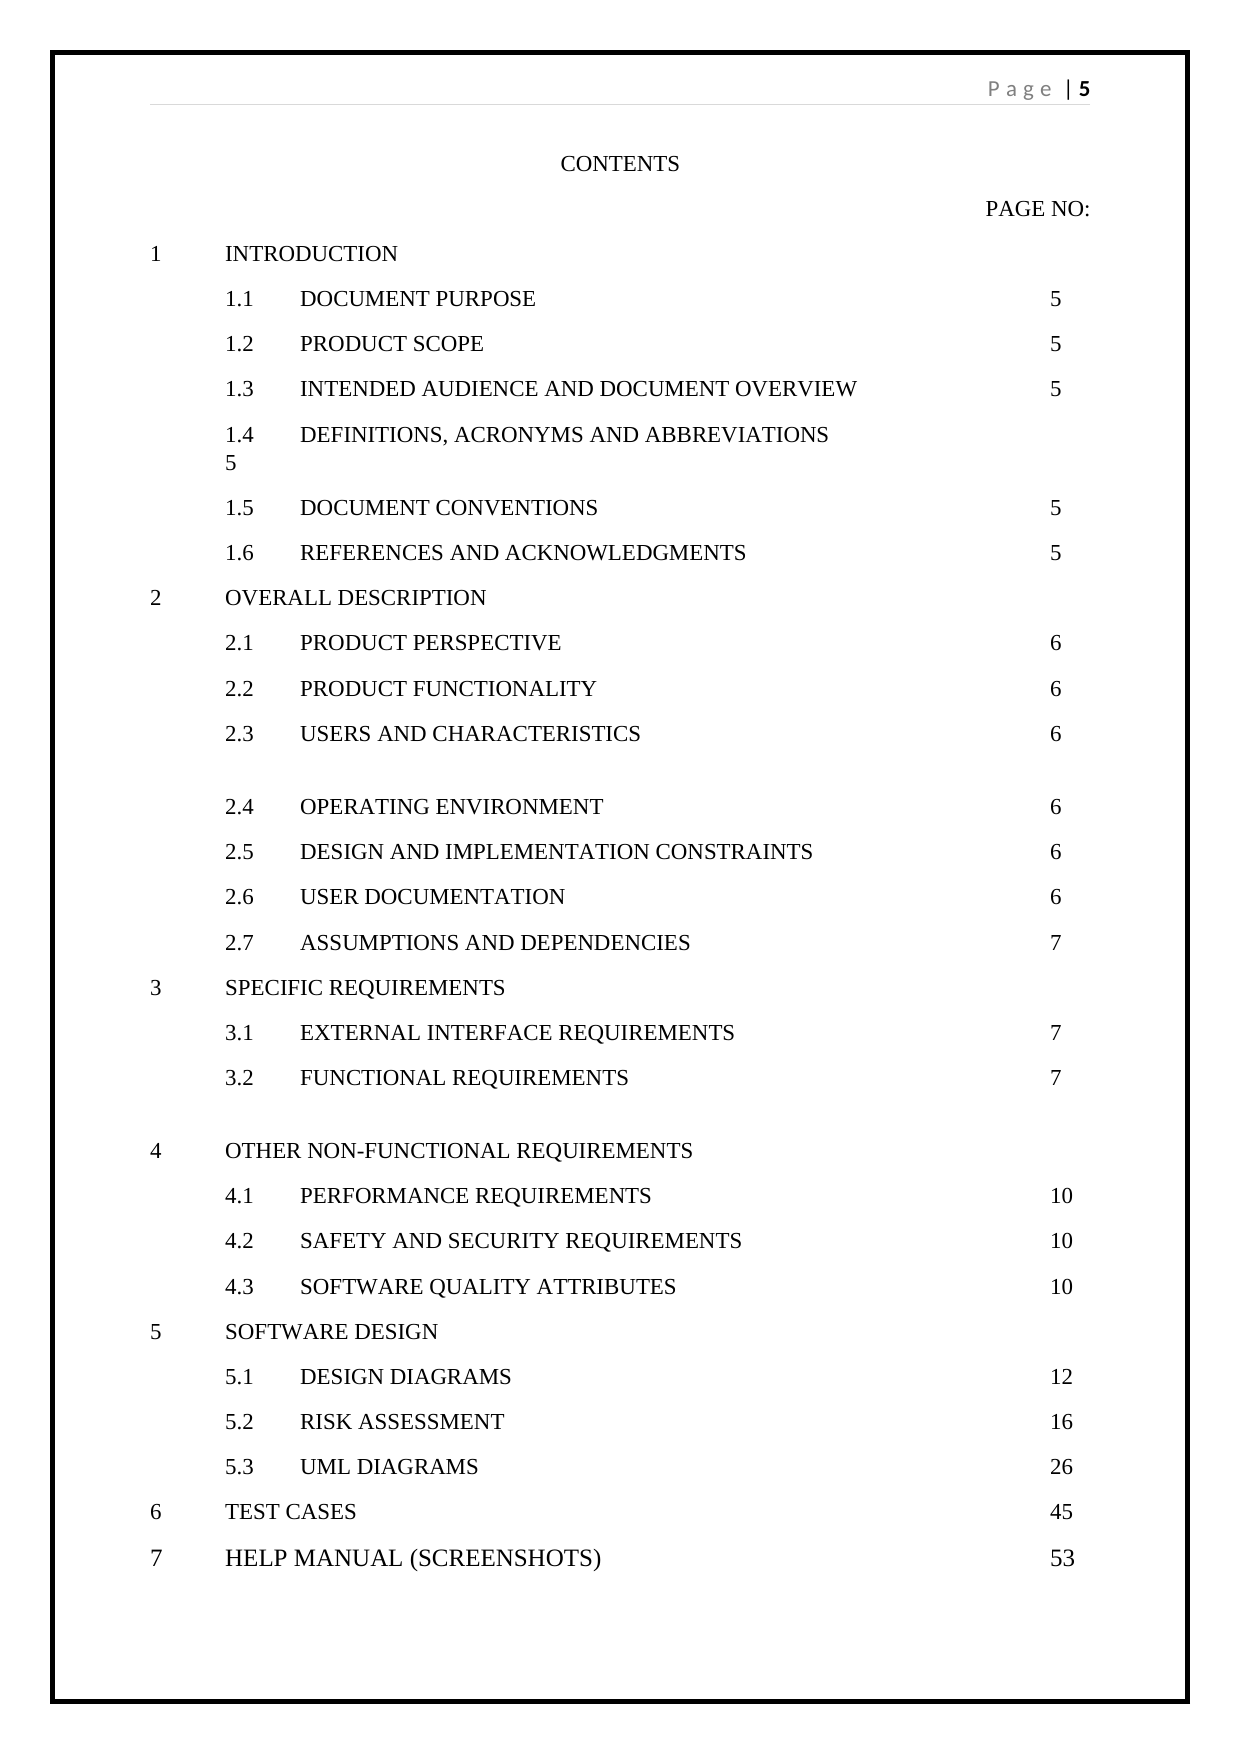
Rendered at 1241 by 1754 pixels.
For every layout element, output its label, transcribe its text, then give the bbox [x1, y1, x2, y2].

text 1.5 DOCUMENT CONVENTIONS 5 [150, 494, 1090, 521]
text 4.1 PERFORMANCE REQUIREMENTS 10 [150, 1182, 1090, 1209]
text 1.2 PRODUCT SCOPE 5 [150, 330, 1090, 357]
text 5.1 DESIGN DIAGRAMS 12 [150, 1363, 1090, 1389]
text 4.3 SOFTWARE QUALITY ATTRIBUTES 10 [150, 1273, 1090, 1299]
text 3 SPECIFIC REQUIREMENTS [150, 974, 1090, 1000]
text 2.3 USERS AND CHARACTERISTICS 6 [150, 720, 1090, 774]
text 4 OTHER NON-FUNCTIONAL REQUIREMENTS [150, 1137, 1090, 1164]
text 1.1 DOCUMENT PURPOSE 5 [150, 285, 1090, 312]
text 2 OVERALL DESCRIPTION [150, 584, 1090, 611]
text 1 INTRODUCTION [150, 240, 1090, 267]
text 5 SOFTWARE DESIGN [150, 1318, 1090, 1344]
text 2.7 ASSUMPTIONS AND DEPENDENCIES 7 [150, 928, 1090, 955]
text 3.2 FUNCTIONAL REQUIREMENTS 7 [150, 1064, 1090, 1119]
text 2.2 PRODUCT FUNCTIONALITY 6 [150, 674, 1090, 701]
text CONTENTS [150, 150, 1090, 176]
text 1.3 INTENDED AUDIENCE AND DOCUMENT OVERVIEW 5 [150, 376, 1090, 402]
text 1.6 REFERENCES AND ACKNOWLEDGMENTS 5 [150, 539, 1090, 566]
text 5.3 UML DIAGRAMS 26 [150, 1453, 1090, 1479]
text 2.6 USER DOCUMENTATION 6 [150, 883, 1090, 910]
text PAGE NO: [150, 195, 1090, 221]
text 2.1 PRODUCT PERSPECTIVE 6 [150, 629, 1090, 656]
text 3.1 EXTERNAL INTERFACE REQUIREMENTS 7 [150, 1019, 1090, 1045]
text 5.2 RISK ASSESSMENT 16 [150, 1408, 1090, 1434]
text 4.2 SAFETY AND SECURITY REQUIREMENTS 10 [150, 1228, 1090, 1254]
text 1.4 DEFINITIONS, ACRONYMS AND ABBREVIATIONS 5 [150, 421, 1090, 475]
text 2.5 DESIGN AND IMPLEMENTATION CONSTRAINTS 6 [150, 838, 1090, 865]
text 6 TEST CASES 45 [150, 1498, 1090, 1524]
text 7 HELP MANUAL (SCREENSHOTS) 53 [150, 1543, 1090, 1572]
text 2.4 OPERATING ENVIRONMENT 6 [150, 793, 1090, 819]
